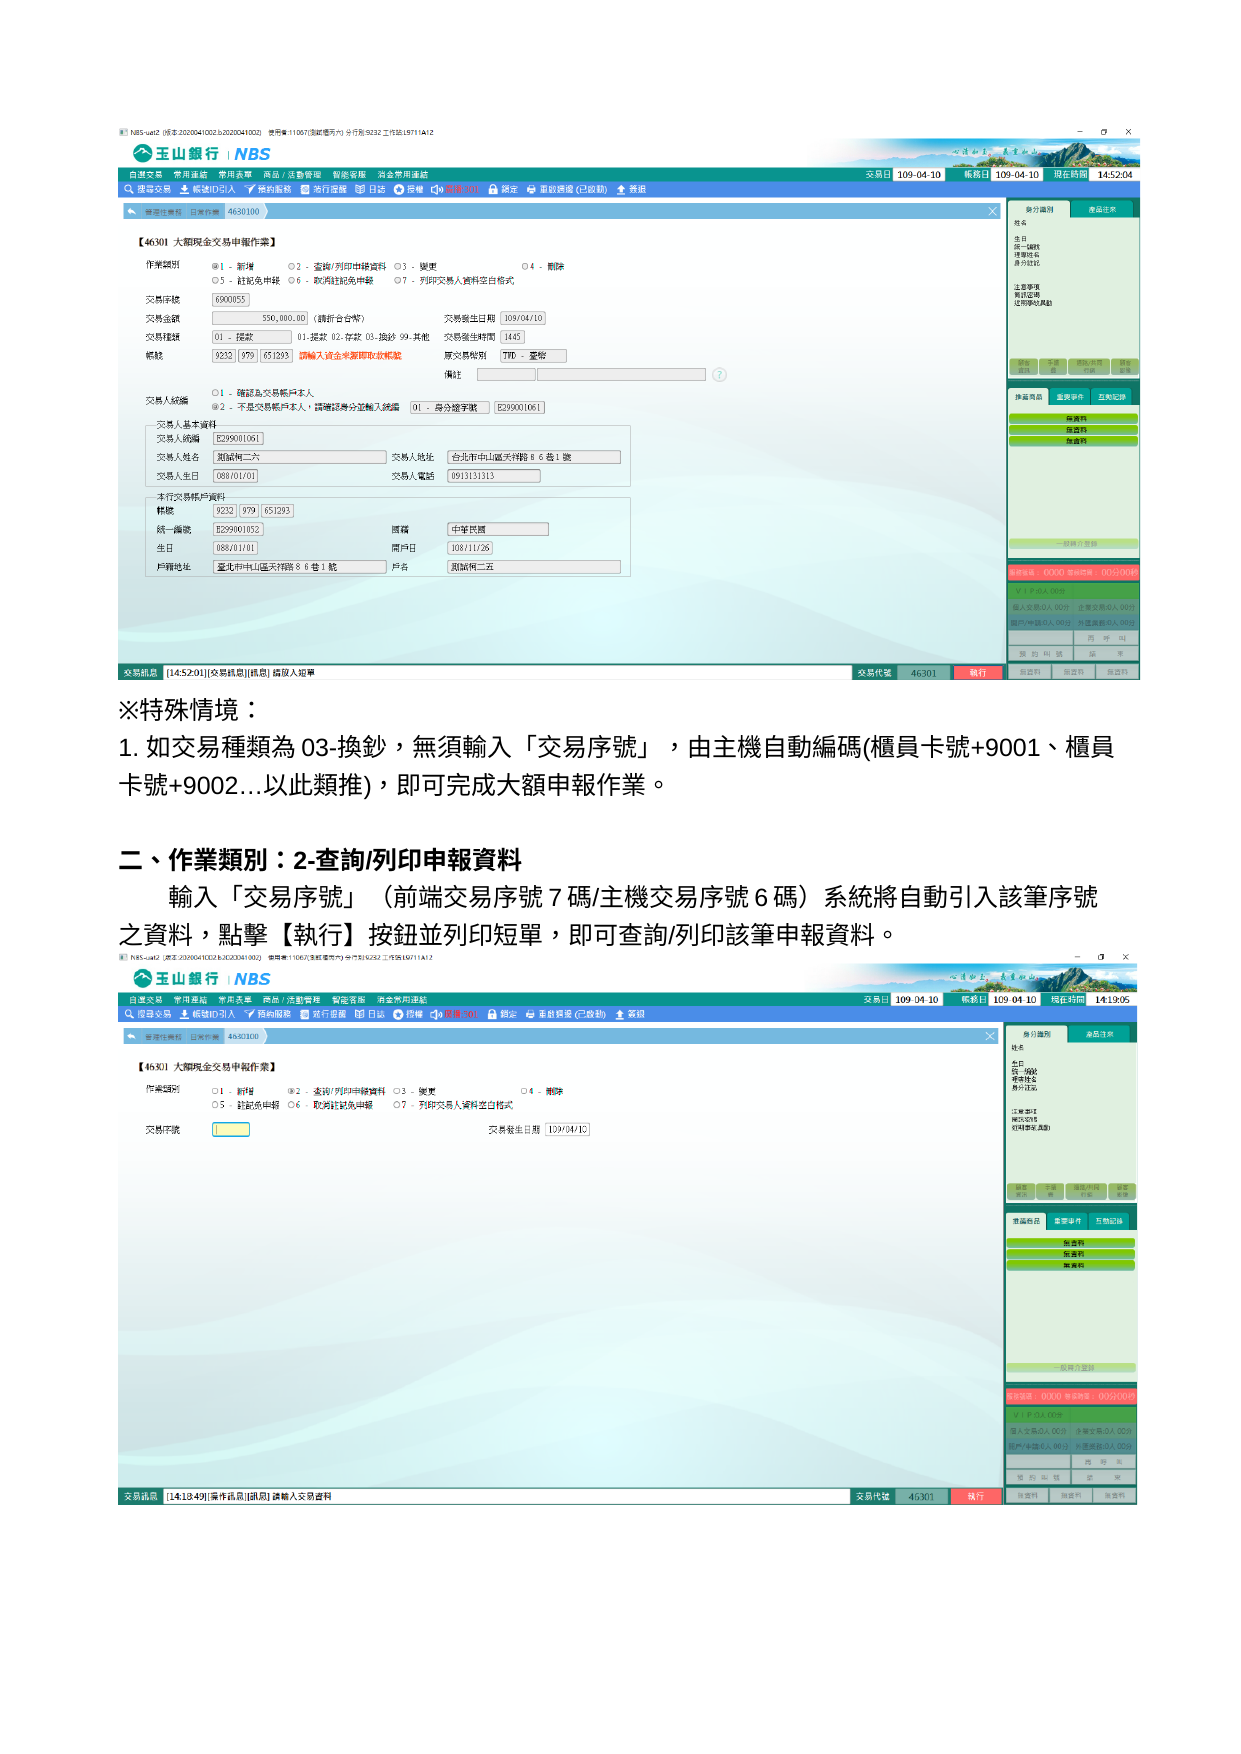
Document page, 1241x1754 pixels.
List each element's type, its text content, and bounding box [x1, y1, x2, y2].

text 1. 如交易種類為03-換鈔，無須輸入「交易序號」，由主機自動編碼(櫃員卡號+9001、櫃員卡號+9002…以此類推)，即可完成大額申報作業。 [118, 727, 1122, 802]
text 二、作業類別：2-查詢/列印申報資料 [118, 839, 1122, 877]
text ※特殊情境： [118, 689, 1122, 727]
picture [118, 952, 1138, 1505]
text 輸入「交易序號」（前端交易序號7碼/主機交易序號6碼）系統將自動引入該筆序號之資料，點擊【執行】按鈕並列印短單，即可查詢/列印該筆申報資料。 [118, 877, 1122, 952]
